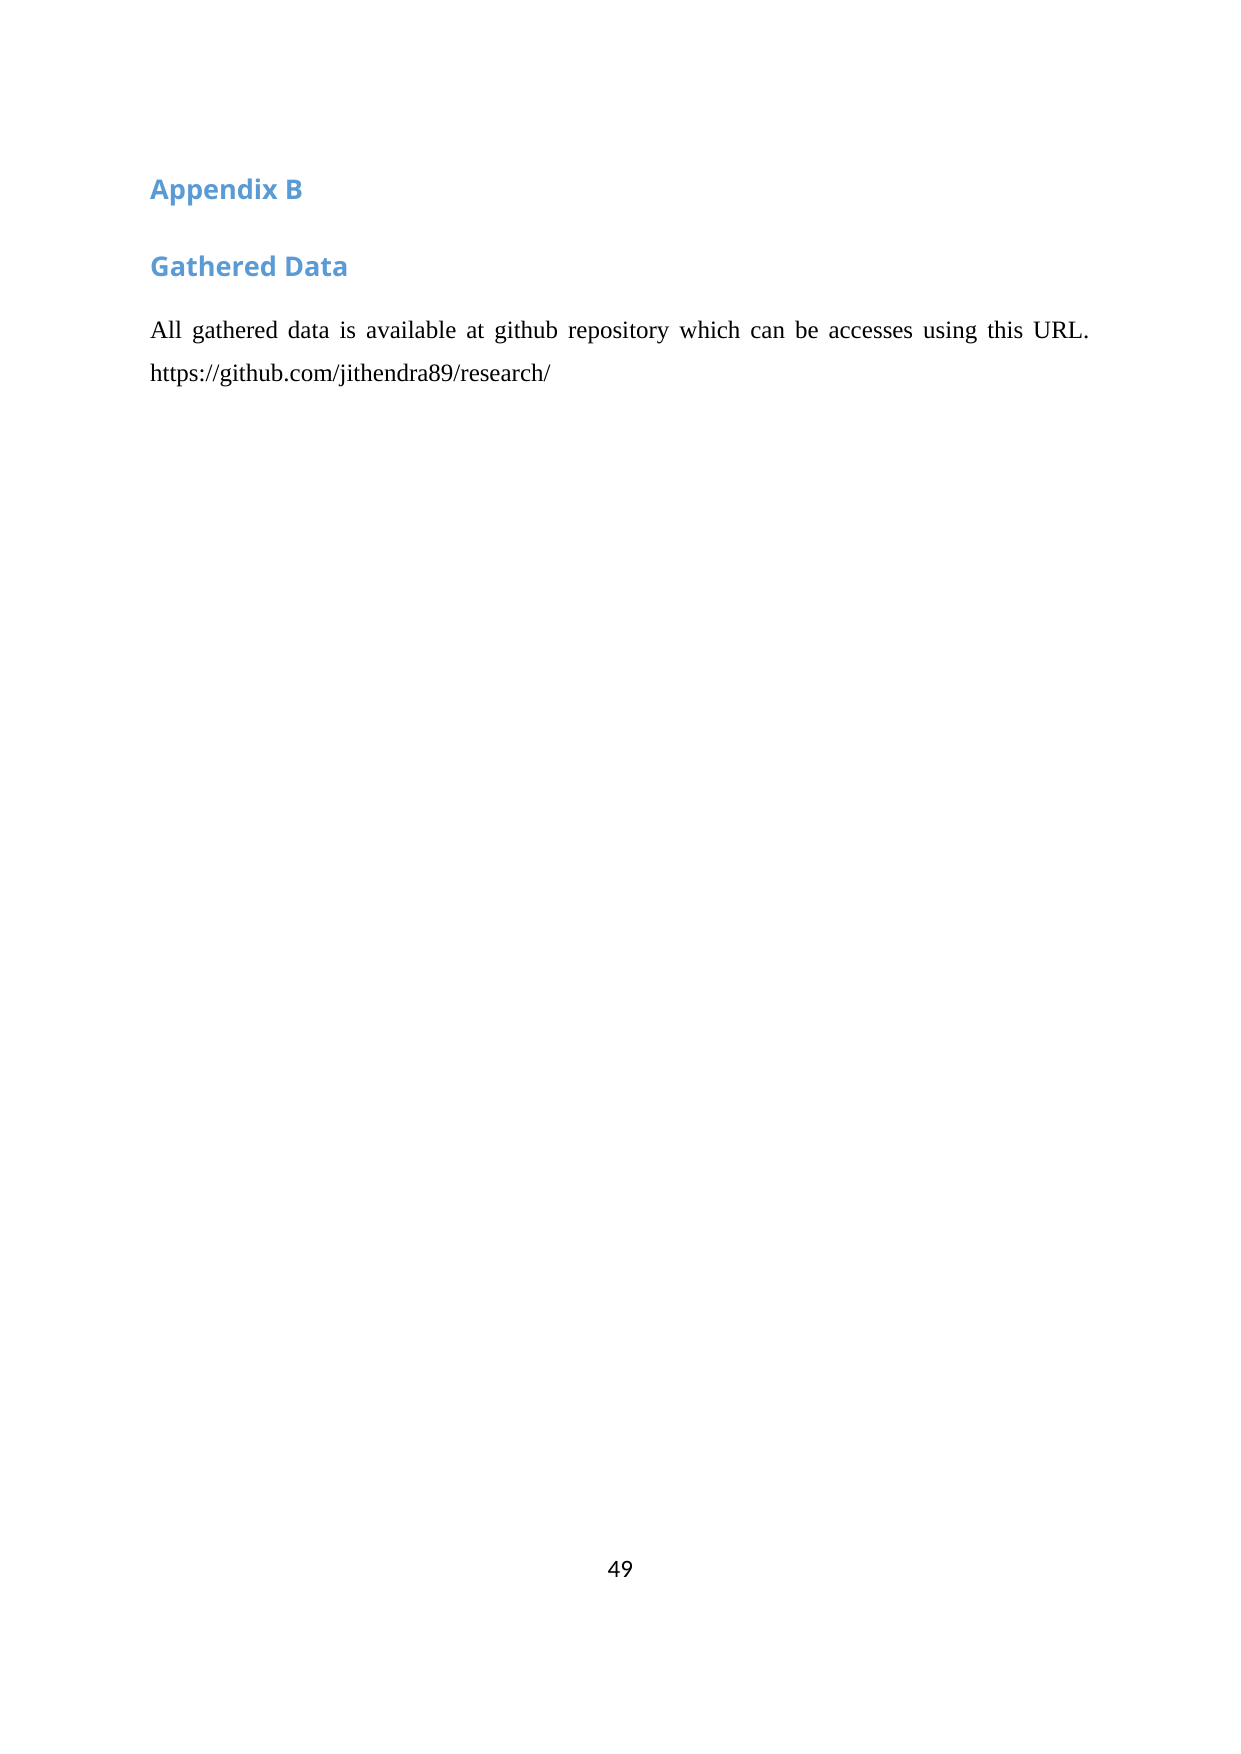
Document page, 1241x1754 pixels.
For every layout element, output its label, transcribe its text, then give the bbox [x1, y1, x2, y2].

subtitle Gathered Data [150, 247, 1090, 284]
text All gathered data is available at github repository which can be accesses using this URL. https://github.com/jithendra89/research/ [150, 315, 1090, 387]
subtitle Appendix B [150, 171, 1090, 208]
